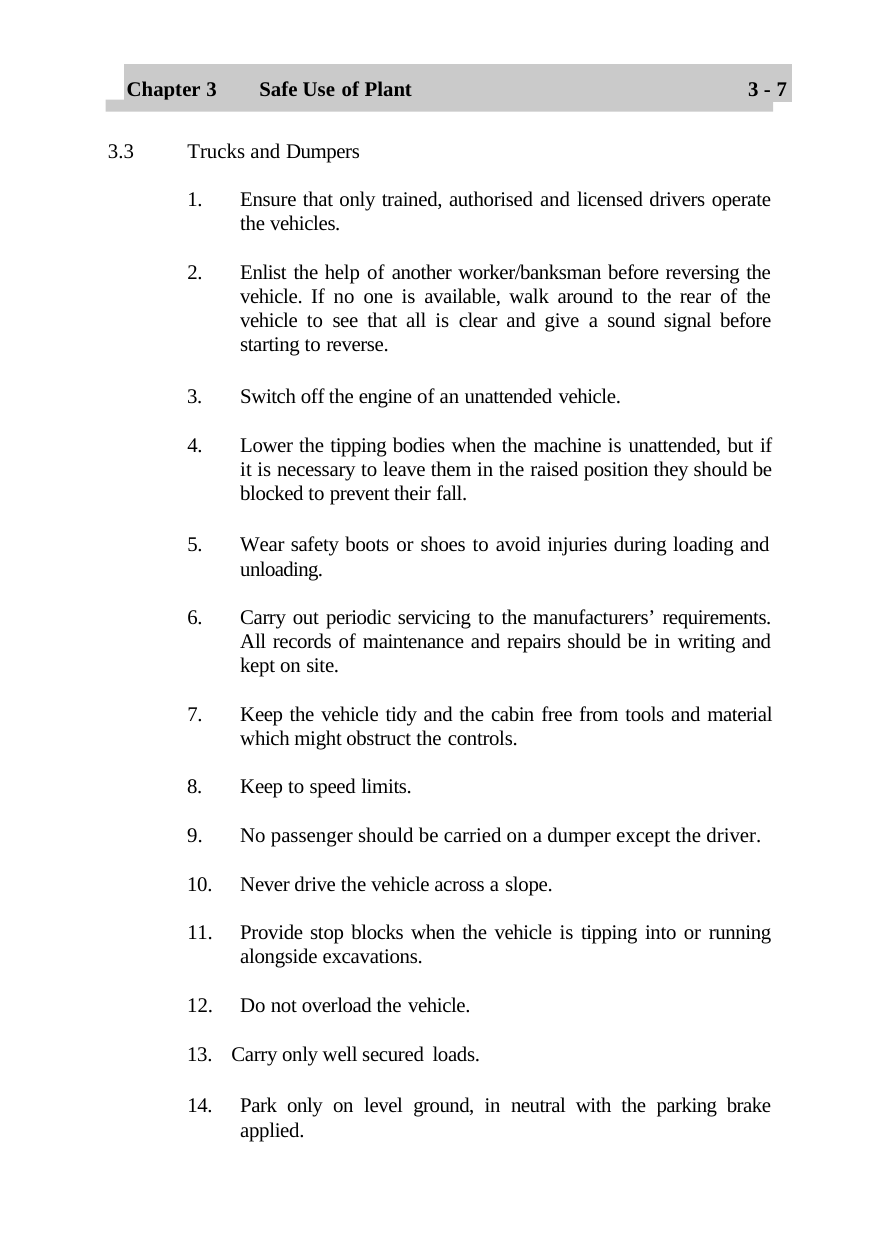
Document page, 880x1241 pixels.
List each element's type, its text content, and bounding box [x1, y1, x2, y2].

list Enlist the help of another worker/banksman before reversing the vehicle. If no one is available, walk around to the rear of the vehicle to see that all is clear and give a sound signal before starting to reverse. [187, 260, 771, 356]
list Wear safety boots or shoes to avoid injuries during loading and unloading. [187, 532, 770, 581]
list Lower the tipping bodies when the machine is unattended, but if it is necessary to leave them in the raised position they should be blocked to prevent their fall. [187, 432, 772, 505]
list Provide stop blocks when the vehicle is tipping into or running alongside excavations. [187, 920, 771, 968]
list Trucks and Dumpers [108, 138, 796, 163]
list Do not overload the vehicle. [187, 993, 796, 1017]
list Keep to speed limits. [187, 774, 796, 798]
list Keep the vehicle tidy and the cabin free from tools and material which might obstruct the controls. [187, 702, 772, 750]
list Carry out periodic servicing to the manufacturers’ requirements. All records of maintenance and repairs should be in writing and kept on site. [187, 605, 771, 677]
list No passenger should be carried on a dumper except the driver. [187, 823, 796, 847]
list Park only on level ground, in neutral with the parking brake applied. [187, 1093, 771, 1142]
list Switch off the engine of an unattended vehicle. [187, 384, 796, 408]
list Carry only well secured loads. [187, 1041, 796, 1066]
list Ensure that only trained, authorised and licensed drivers operate the vehicles. [187, 187, 771, 235]
list Never drive the vehicle across a slope. [187, 872, 796, 896]
